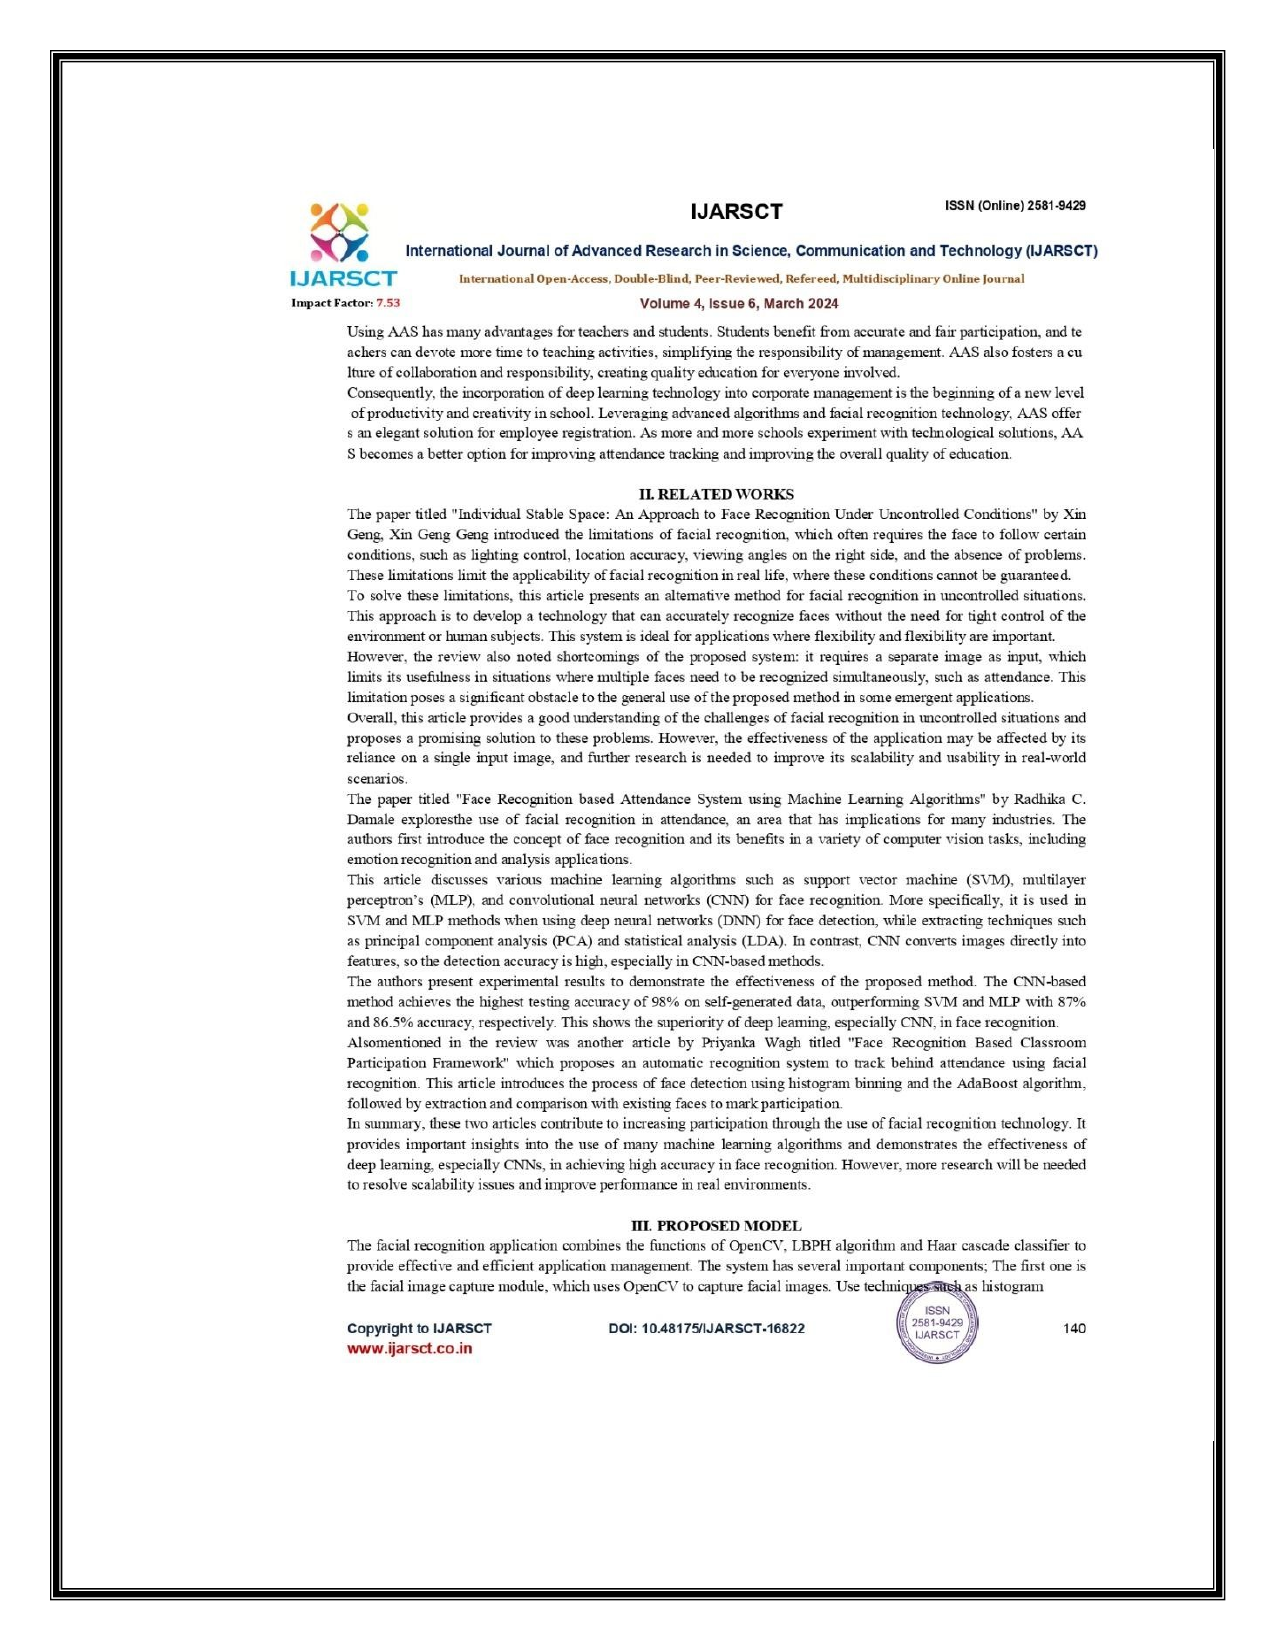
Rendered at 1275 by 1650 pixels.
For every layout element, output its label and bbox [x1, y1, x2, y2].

picture [216, 149, 1214, 1441]
